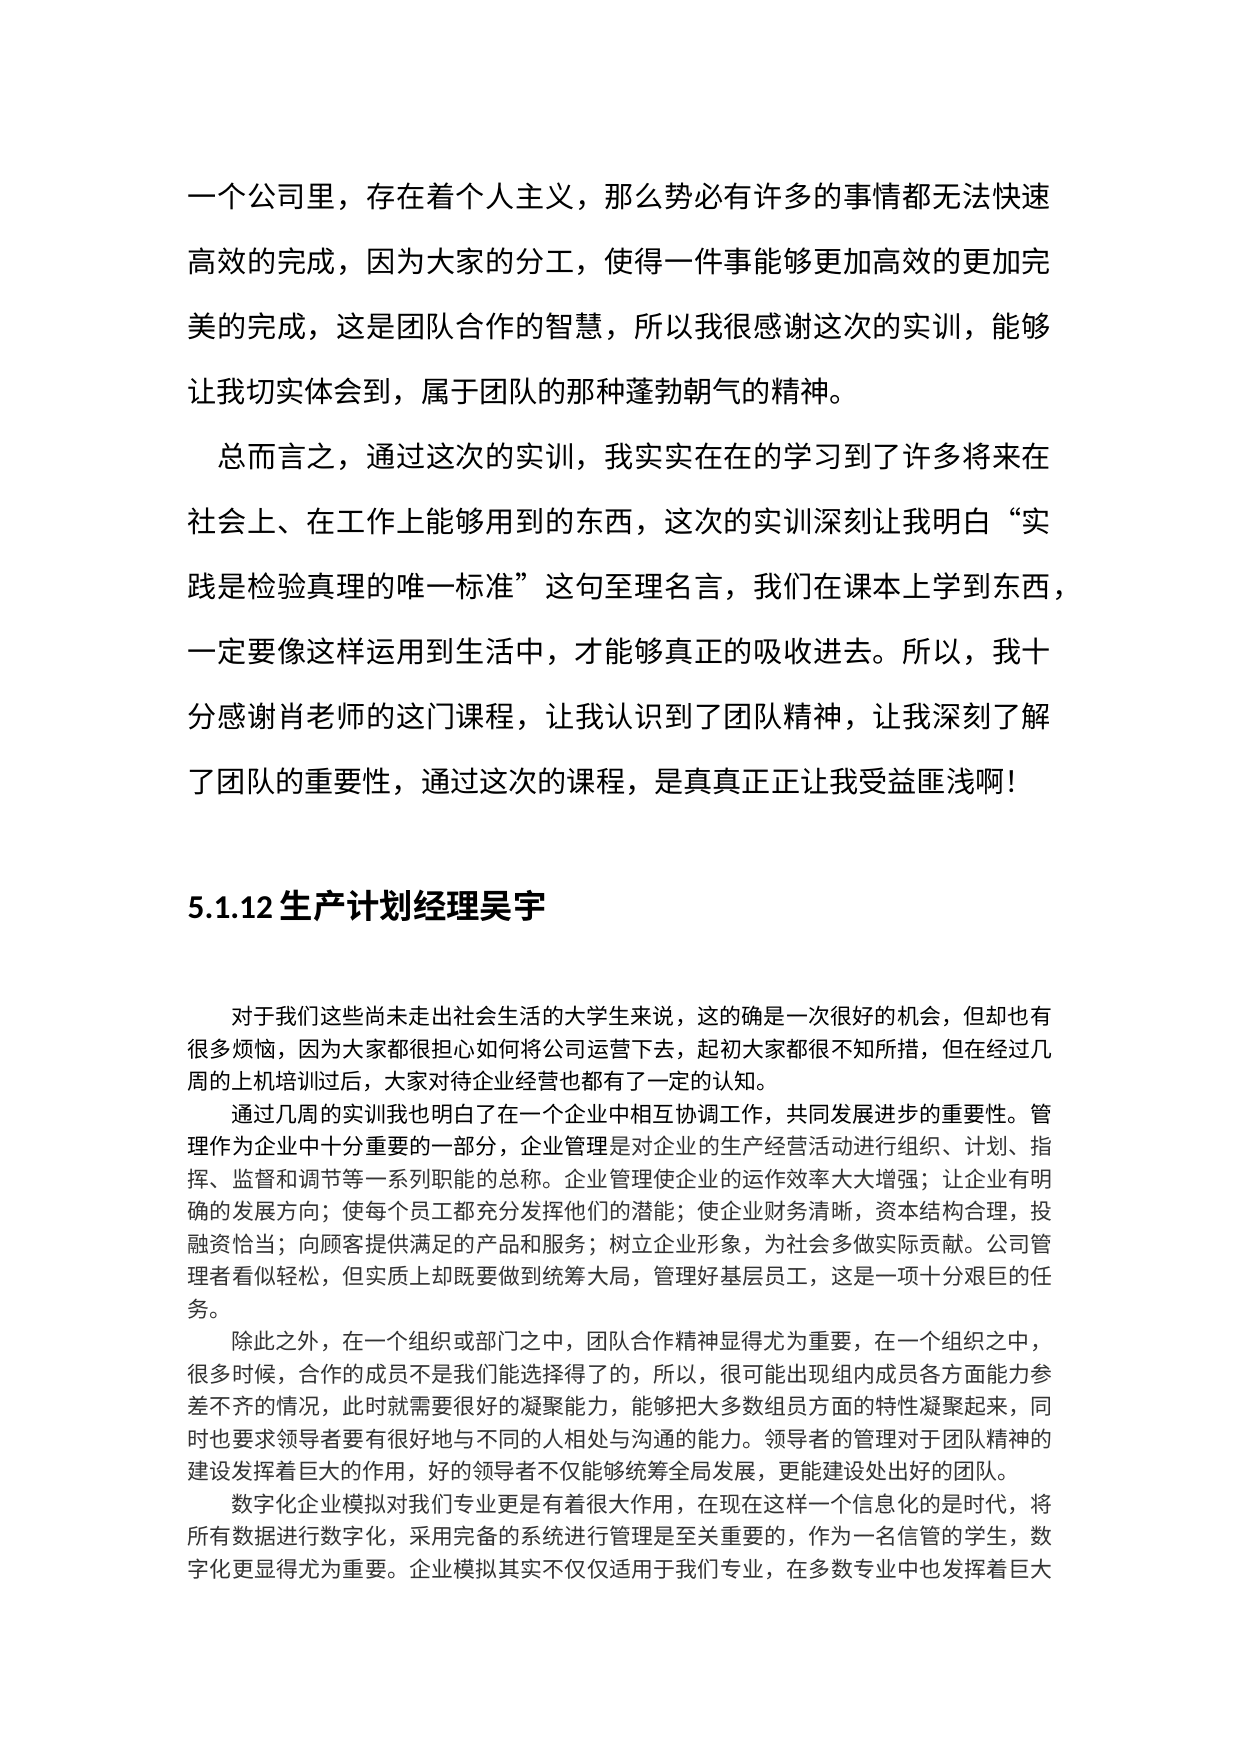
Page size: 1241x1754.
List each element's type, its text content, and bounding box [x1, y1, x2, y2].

text 除此之外，在一个组织或部门之中，团队合作精神显得尤为重要，在一个组织之中，很多时候，合作的成员不是我们能选择得了的，所以，很可能出现组内成员各方面能力参差不齐的情况，此时就需要很好的凝聚能力，能够把大多数组员方面的特性凝聚起来，同时也要求领导者要有很好地与不同的人相处与沟通的能力。领导者的管理对于团队精神的建设发挥着巨大的作用，好的领导者不仅能够统筹全局发展，更能建设处出好的团队。 [187, 1324, 1053, 1486]
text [187, 1486, 1053, 1584]
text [187, 162, 1053, 422]
text 总而言之，通过这次的实训，我实实在在的学习到了许多将来在社会上、在工作上能够用到的东西，这次的实训深刻让我明白“实践是检验真理的唯一标准”这句至理名言，我们在课本上学到东西，一定要像这样运用到生活中，才能够真正的吸收进去。所以，我十分感谢肖老师的这门课程，让我认识到了团队精神，让我深刻了解了团队的重要性，通过这次的课程，是真真正正让我受益匪浅啊！ [187, 422, 1053, 812]
subtitle 5.1.12生产计划经理吴宇 [187, 872, 1053, 937]
text 对于我们这些尚未走出社会生活的大学生来说，这的确是一次很好的机会，但却也有很多烦恼，因为大家都很担心如何将公司运营下去，起初大家都很不知所措，但在经过几周的上机培训过后，大家对待企业经营也都有了一定的认知。 [187, 999, 1053, 1096]
text 通过几周的实训我也明白了在一个企业中相互协调工作，共同发展进步的重要性。管理作为企业中十分重要的一部分，企业管理是对企业的生产经营活动进行组织、计划、指挥、监督和调节等一系列职能的总称。企业管理使企业的运作效率大大增强；让企业有明确的发展方向；使每个员工都充分发挥他们的潜能；使企业财务清晰，资本结构合理，投融资恰当；向顾客提供满足的产品和服务；树立企业形象，为社会多做实际贡献。公司管理者看似轻松，但实质上却既要做到统筹大局，管理好基层员工，这是一项十分艰巨的任务。 [187, 1096, 1053, 1324]
